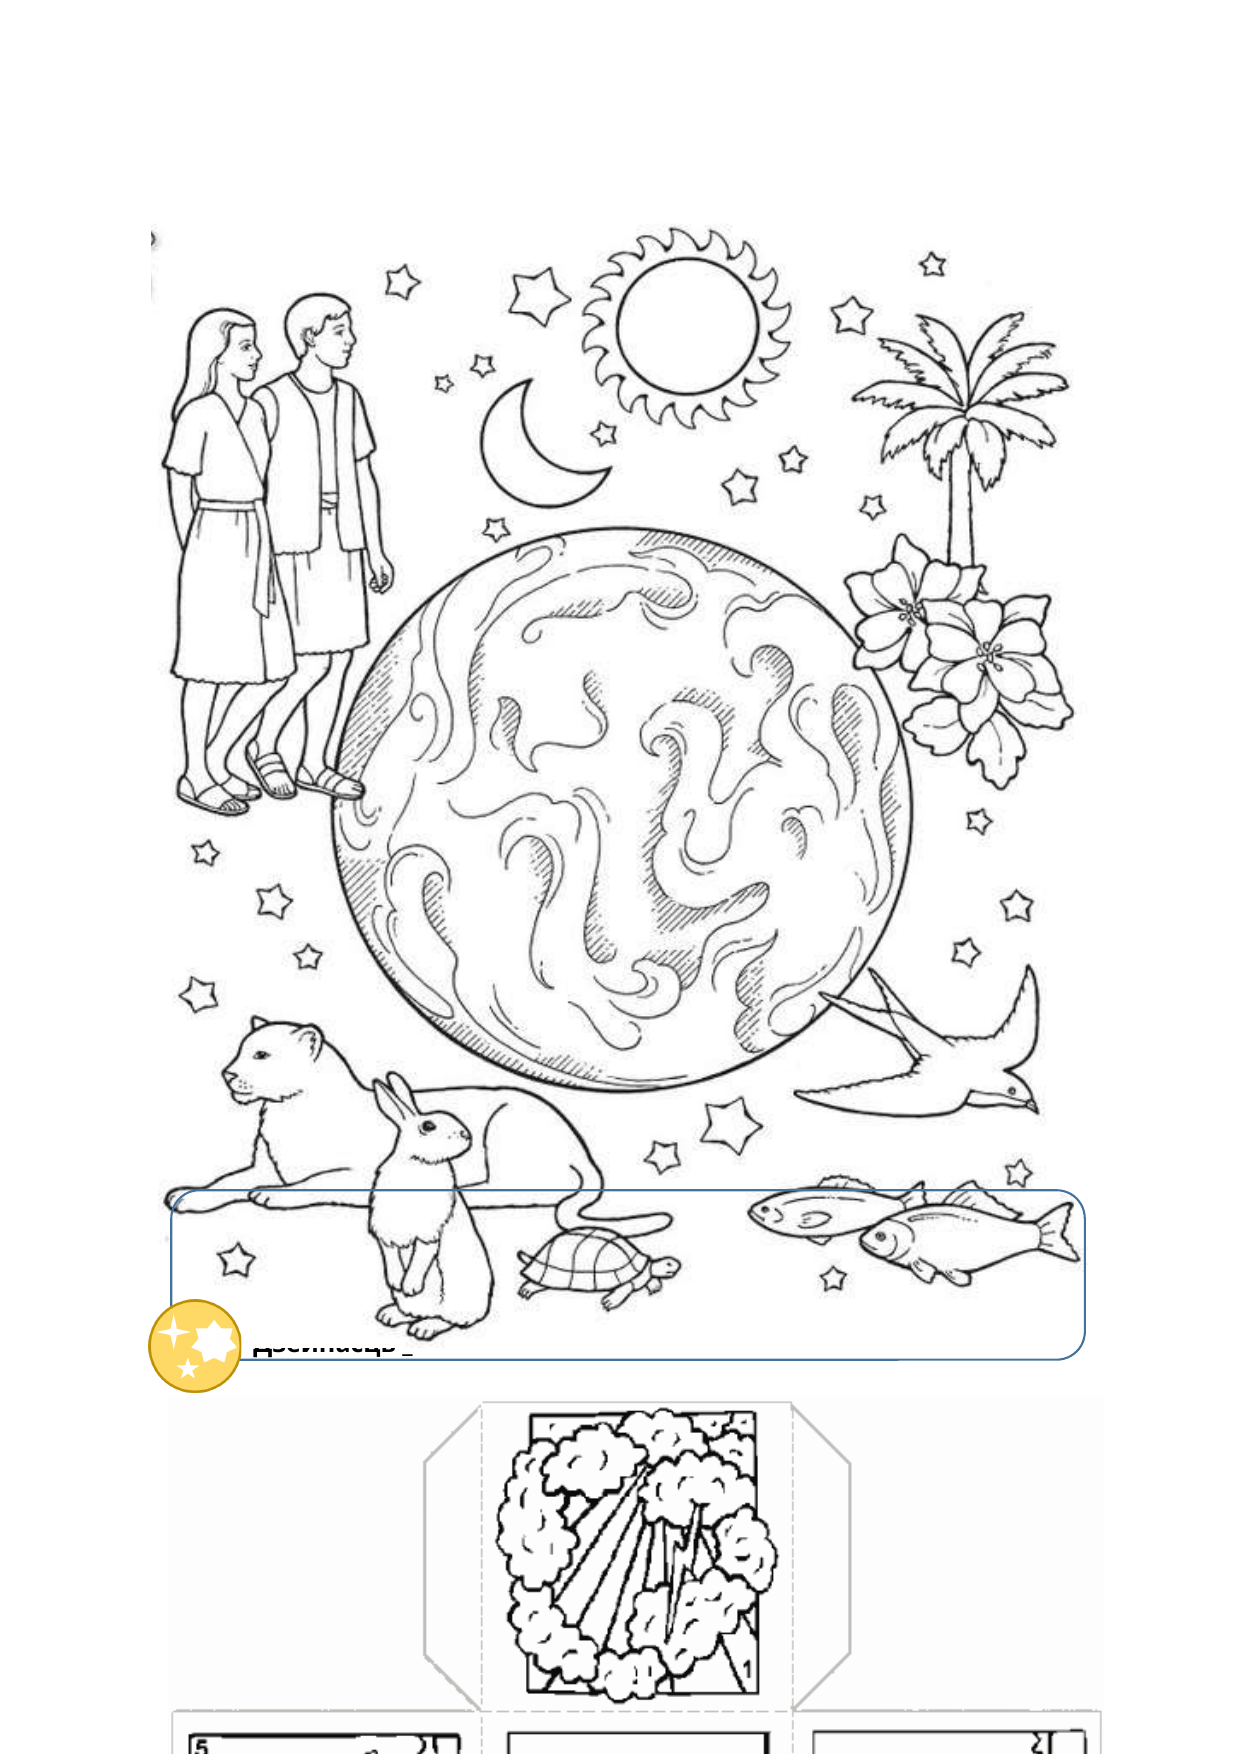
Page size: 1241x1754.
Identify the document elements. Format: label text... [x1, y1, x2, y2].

picture [167, 1397, 1105, 1754]
picture [148, 216, 1091, 1393]
